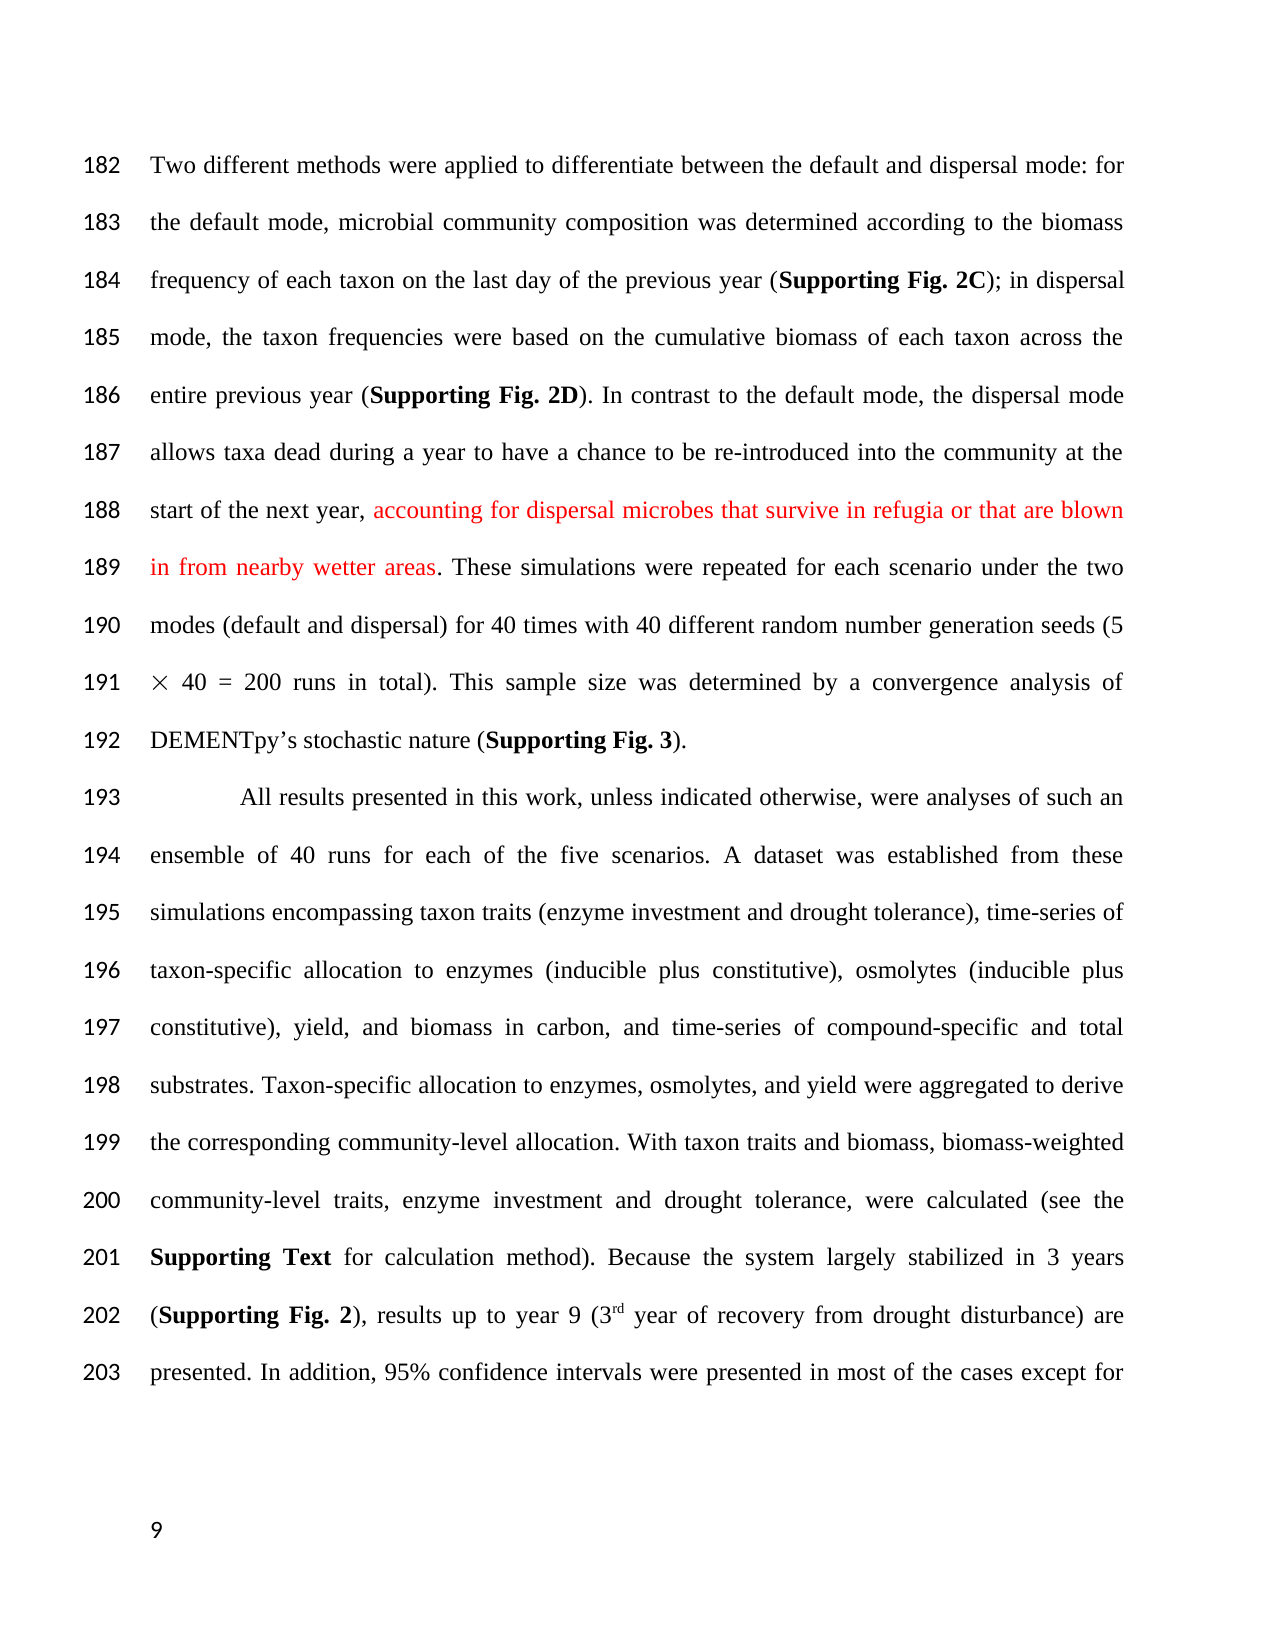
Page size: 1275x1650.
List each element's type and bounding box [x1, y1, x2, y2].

text [150, 150, 1125, 754]
text [150, 782, 1125, 1386]
